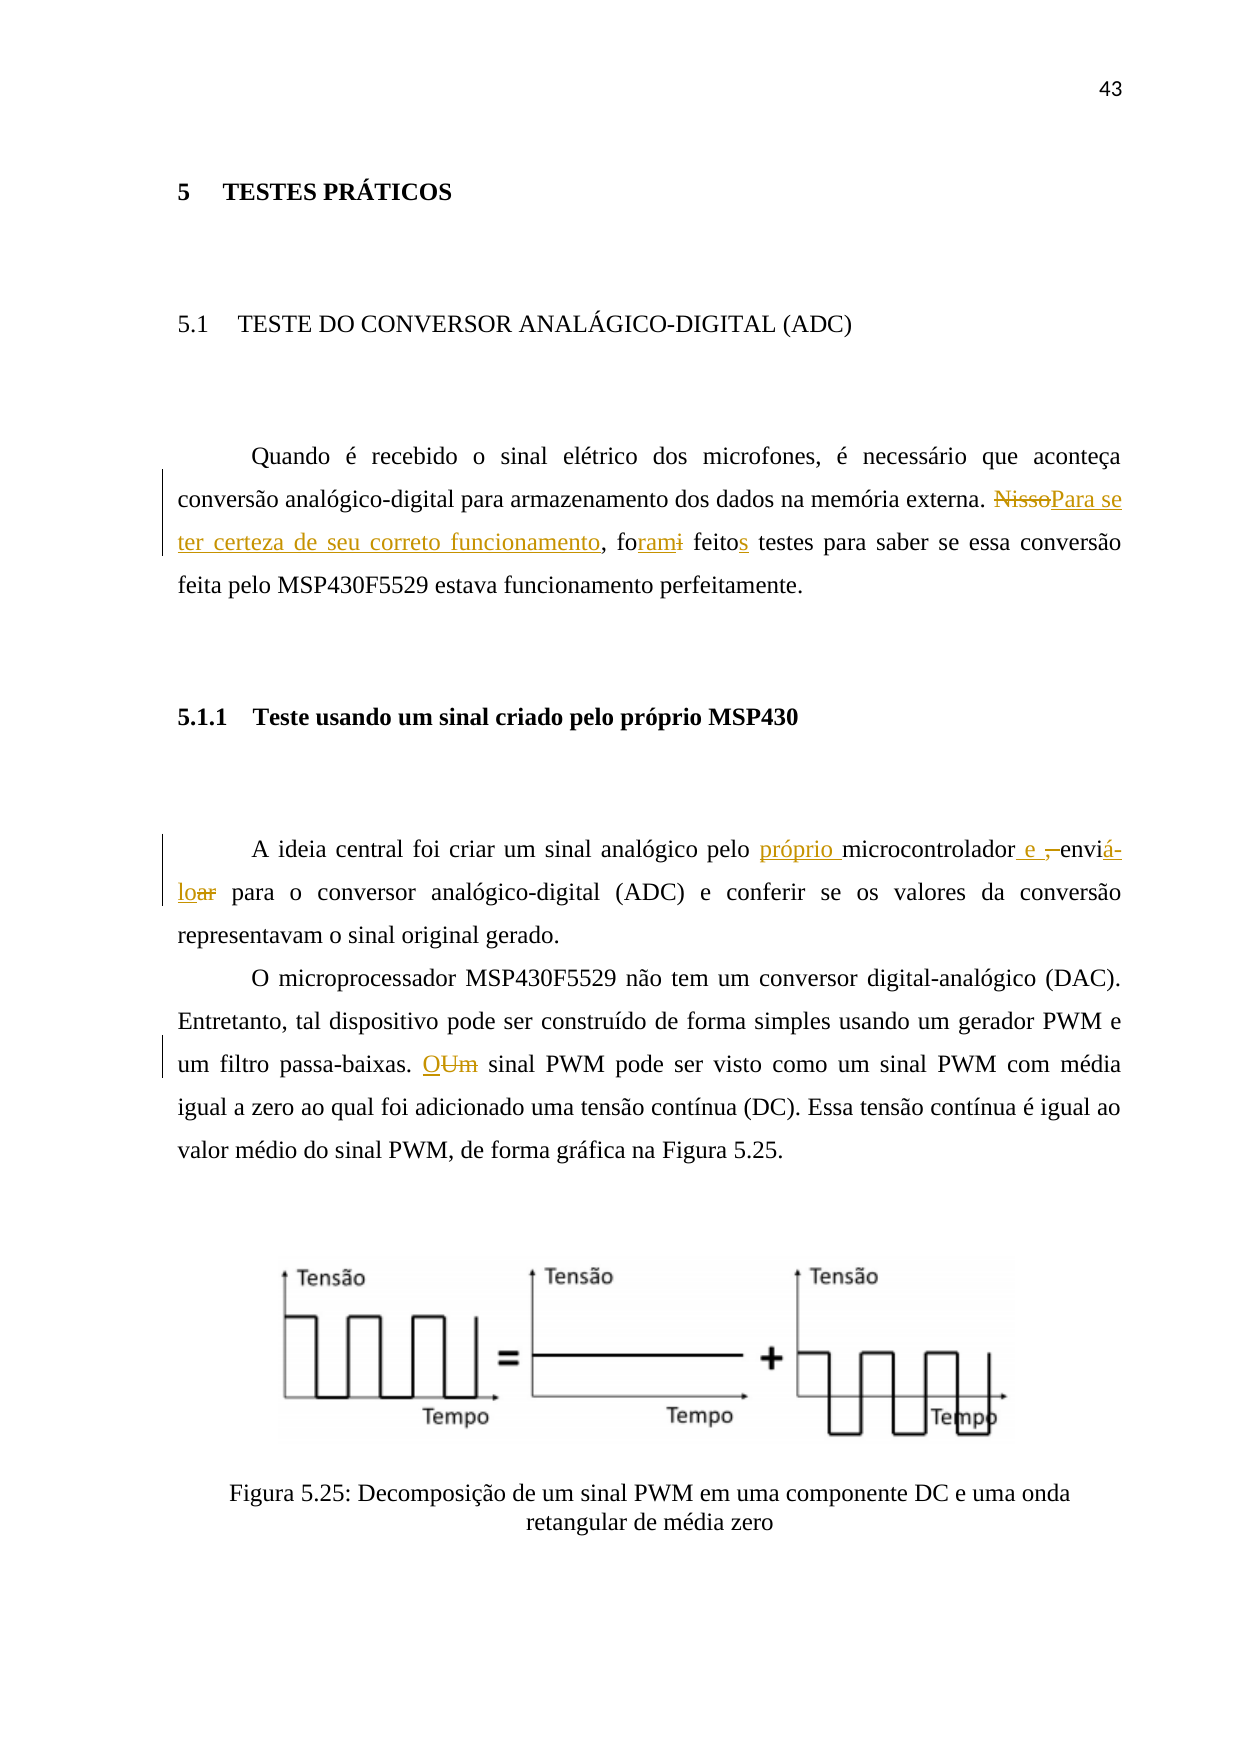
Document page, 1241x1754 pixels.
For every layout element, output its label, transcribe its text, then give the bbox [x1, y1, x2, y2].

subtitle Teste do Conversor analágico-digital (ADC) [177, 309, 1122, 338]
subtitle TESTES PRÁTICOS [177, 177, 1122, 206]
picture [227, 1238, 1072, 1459]
subtitle Teste usando um sinal criado pelo próprio MSP430 [177, 702, 1122, 731]
text A ideia central foi criar um sinal analógico pelo microcontroladorenvi para o conversor analógico-digital (ADC) e conferir se os valores da conversão representavam o sinal original gerado. [177, 834, 1122, 949]
text O microprocessador MSP430F5529 não tem um conversor digital-analógico (DAC). Entretanto, tal dispositivo pode ser construído de forma simples usando um gerador PWM e um filtro passa-baixas. sinal PWM pode ser visto como um sinal PWM com média igual a zero ao qual foi adicionado uma tensão contínua (DC). Essa tensão contínua é igual ao valor médio do sinal PWM, de forma gráfica na Figura 5.1. [177, 963, 1122, 1164]
text Quando é recebido o sinal elétrico dos microfones, é necessário que aconteça conversão analógico-digital para armazenamento dos dados na memória externa. , fo feito testes para saber se essa conversão feita pelo MSP430F5529 estava funcionamento perfeitamente. [177, 441, 1122, 599]
